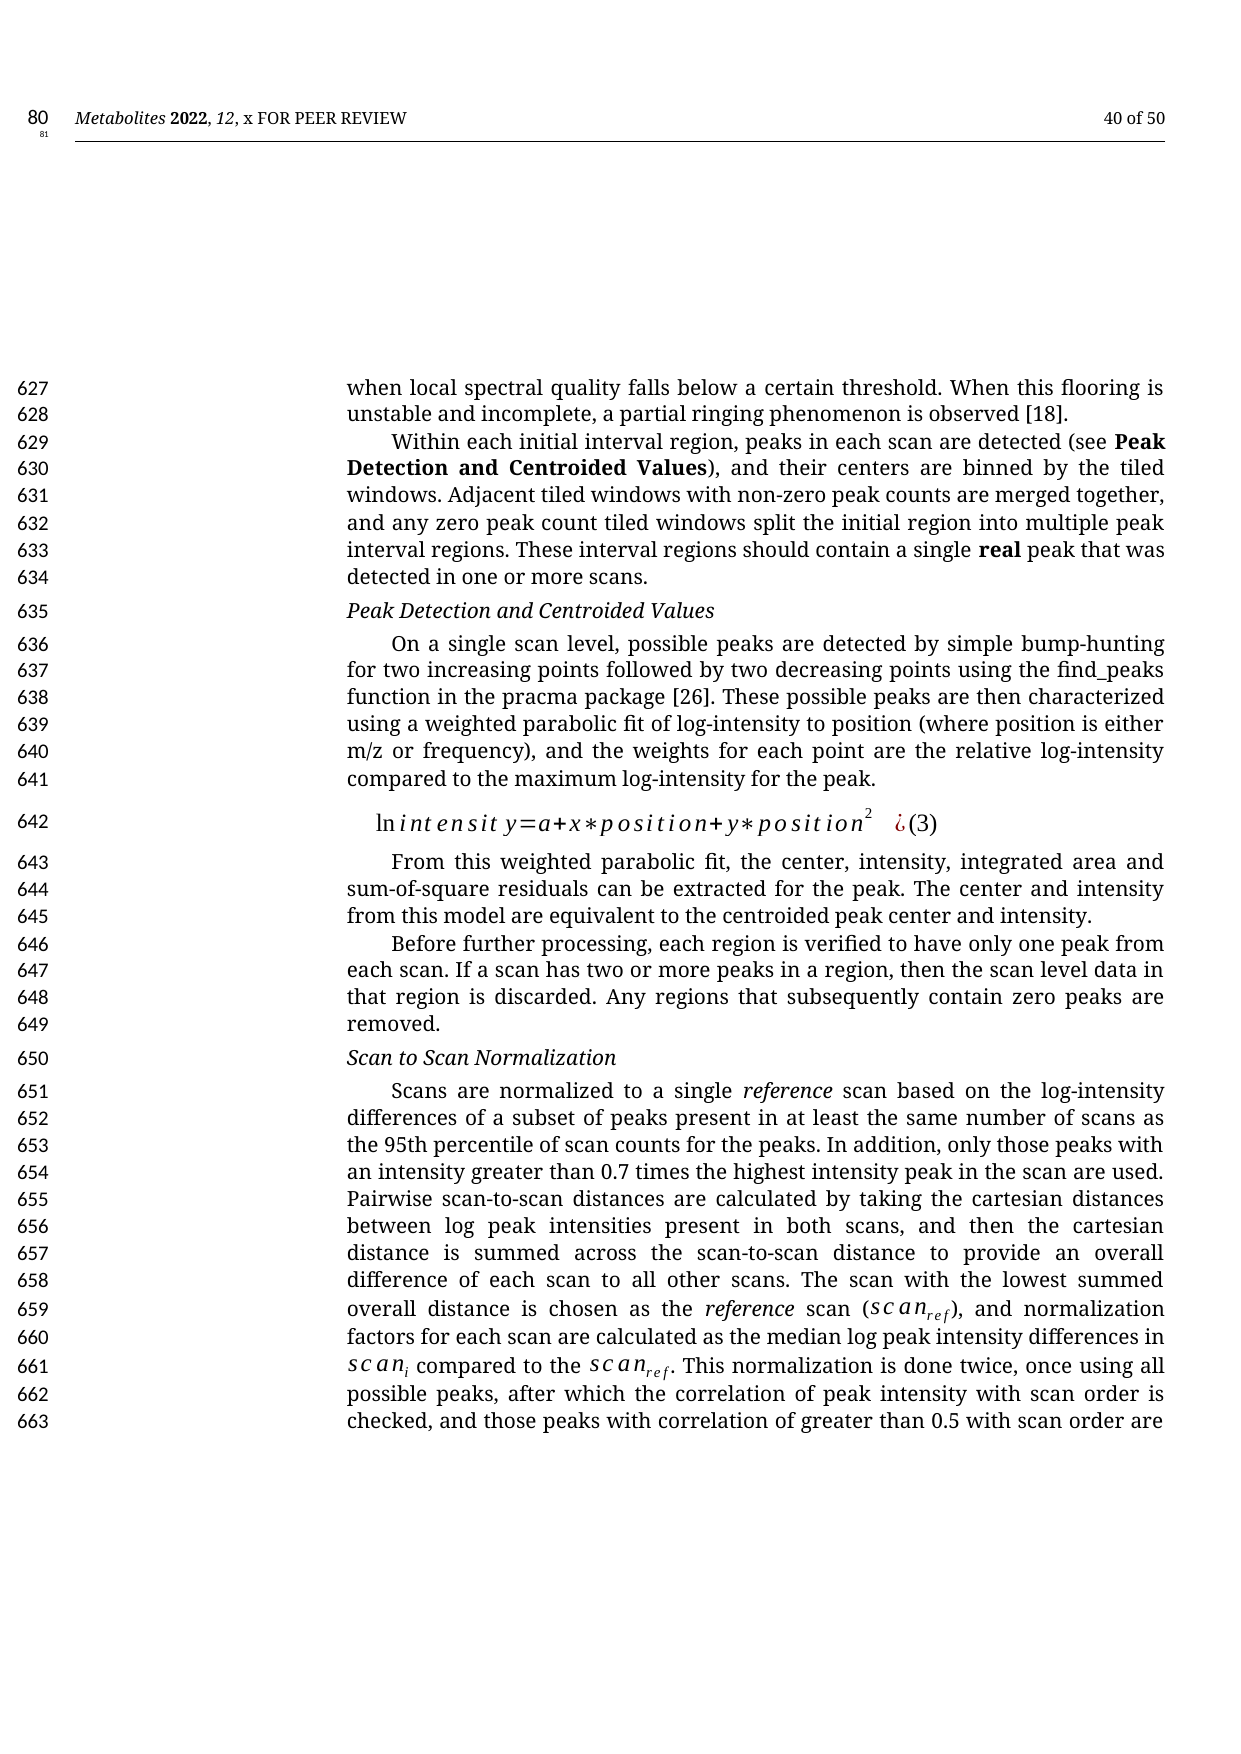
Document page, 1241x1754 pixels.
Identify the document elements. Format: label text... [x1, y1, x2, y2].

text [347, 374, 1165, 428]
text Within each initial interval region, peaks in each scan are detected (see Peak Detection and Centroided Values), and their centers are binned by the tiled windows. Adjacent tiled windows with non-zero peak counts are merged together, and any zero peak count tiled windows split the initial region into multiple peak interval regions. These interval regions should contain a single real peak that was detected in one or more scans. [347, 428, 1165, 590]
text Before further processing, each region is verified to have only one peak from each scan. If a scan has two or more peaks in a region, then the scan level data in that region is discarded. Any regions that subsequently contain zero peaks are removed. [347, 929, 1165, 1038]
text From this weighted parabolic fit, the center, intensity, integrated area and sum-of-square residuals can be extracted for the peak. The center and intensity from this model are equivalent to the centroided peak center and intensity. [347, 848, 1165, 929]
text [347, 1077, 1165, 1435]
subtitle Scan to Scan Normalization [347, 1044, 1165, 1071]
subtitle Peak Detection and Centroided Values [347, 596, 1165, 623]
text On a single scan level, possible peaks are detected by simple bump-hunting for two increasing points followed by two decreasing points using the find_peaks function in the pracma package [26]. These possible peaks are then characterized using a weighted parabolic fit of log-intensity to position (where position is either m/z or frequency), and the weights for each point are the relative log-intensity compared to the maximum log-intensity for the peak. [347, 630, 1165, 792]
